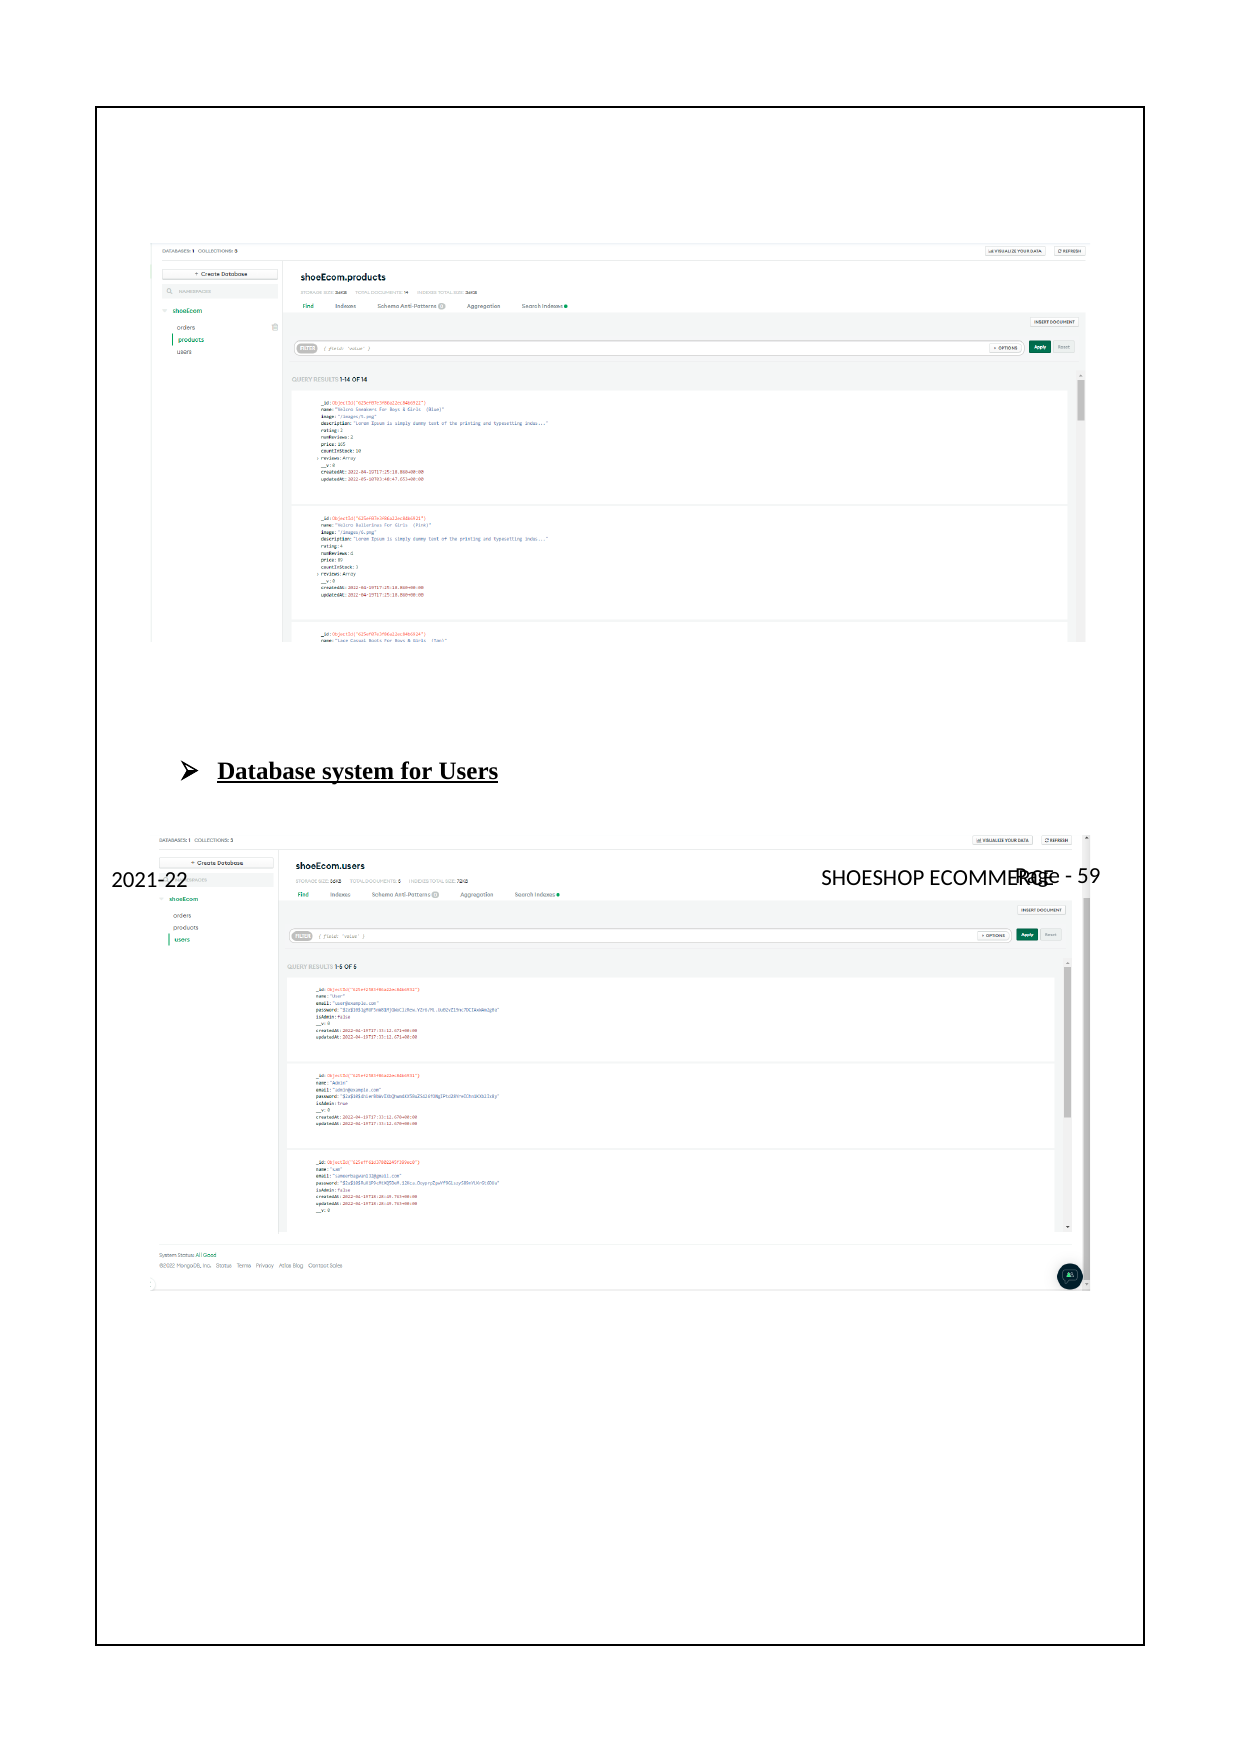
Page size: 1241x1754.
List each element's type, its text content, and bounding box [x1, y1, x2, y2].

picture [150, 243, 1091, 642]
list Database system for Users [179, 756, 1072, 785]
picture [150, 835, 1091, 1291]
